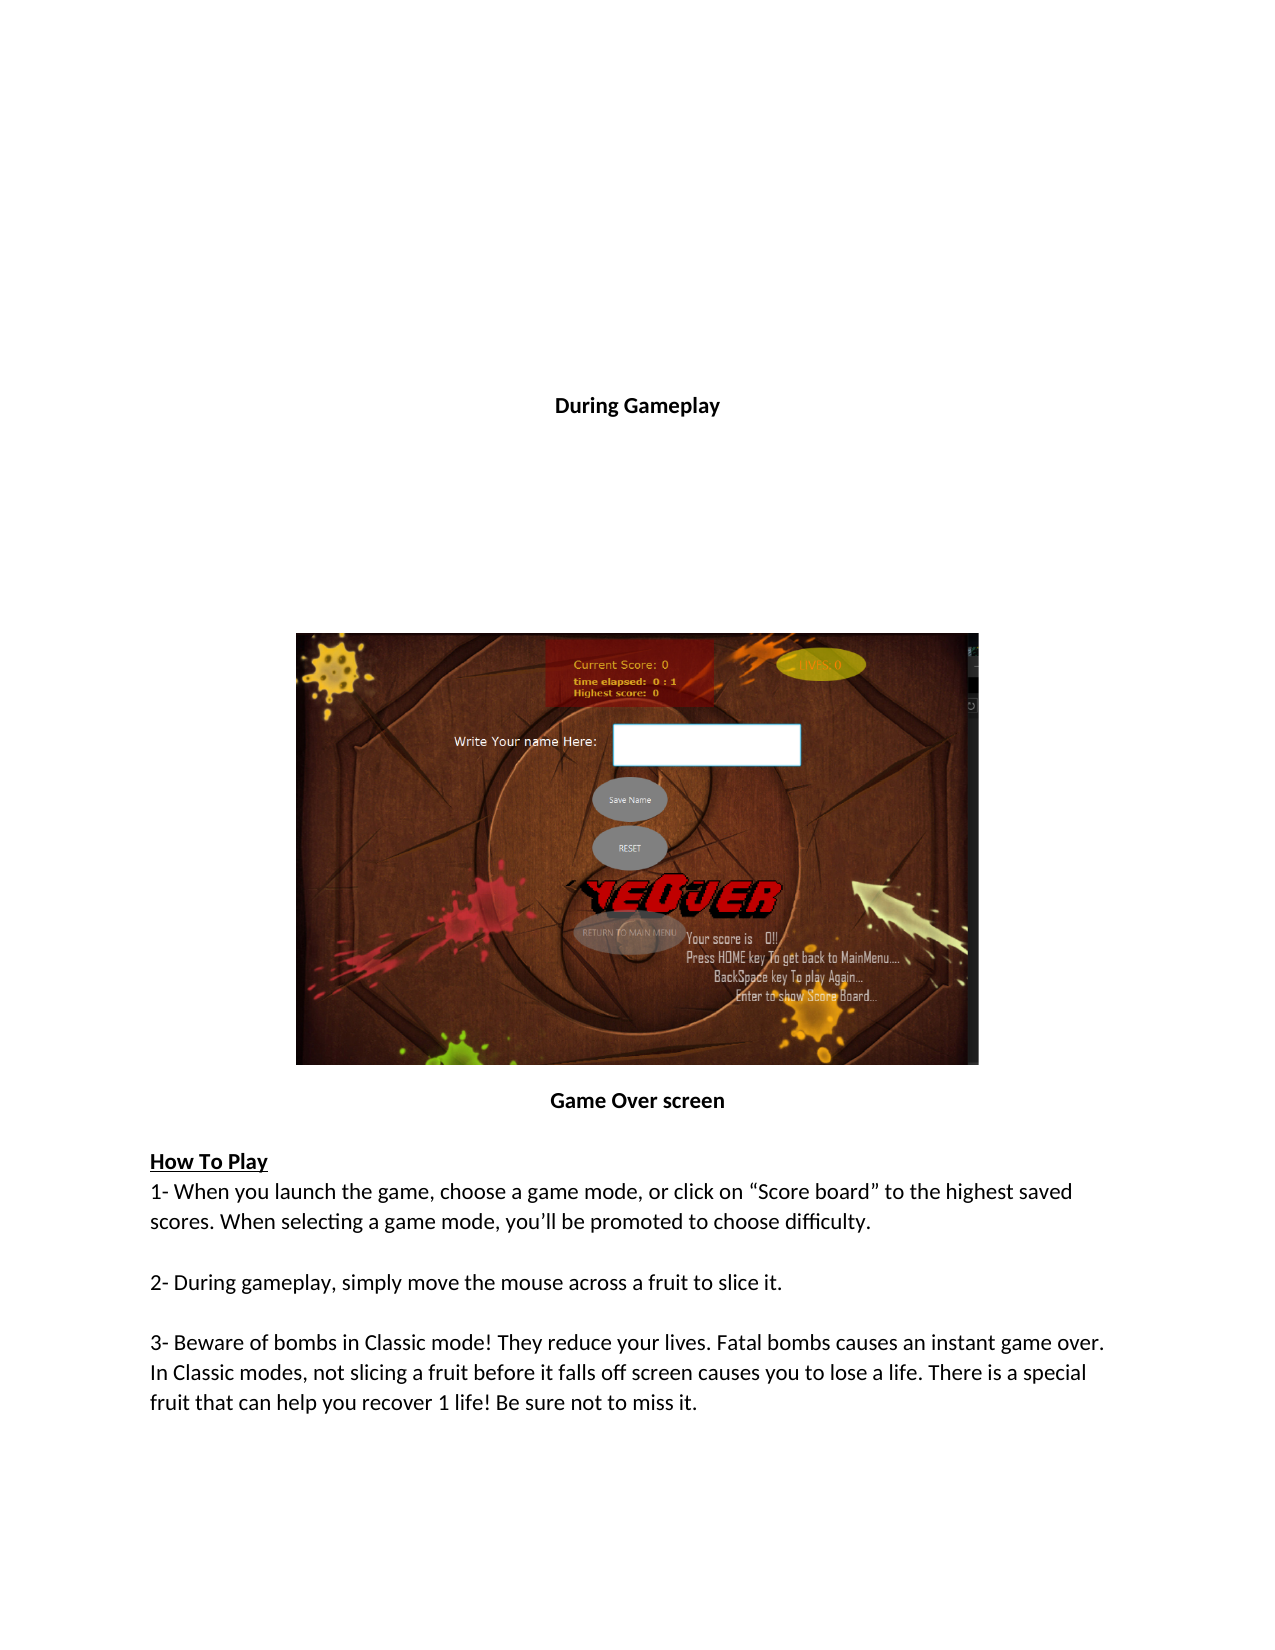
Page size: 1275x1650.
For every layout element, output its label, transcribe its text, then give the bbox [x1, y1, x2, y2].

picture [296, 633, 979, 1065]
text 1- When you launch the game, choose a game mode, or click on “Score board” to the highest saved scores. When selecting a game mode, you’ll be promoted to choose difficulty. [150, 1177, 1125, 1235]
text How To Play [150, 1147, 1125, 1175]
text 2- During gameplay, simply move the mouse across a fruit to slice it. [150, 1268, 1125, 1296]
text Game Over screen [150, 1086, 1125, 1114]
text During Gameplay [150, 392, 1125, 420]
text 3- Beware of bombs in Classic mode! They reduce your lives. Fatal bombs causes an instant game over. In Classic modes, not slicing a fruit before it falls off screen causes you to lose a life. There is a special fruit that can help you recover 1 life! Be sure not to miss it. [150, 1328, 1125, 1417]
